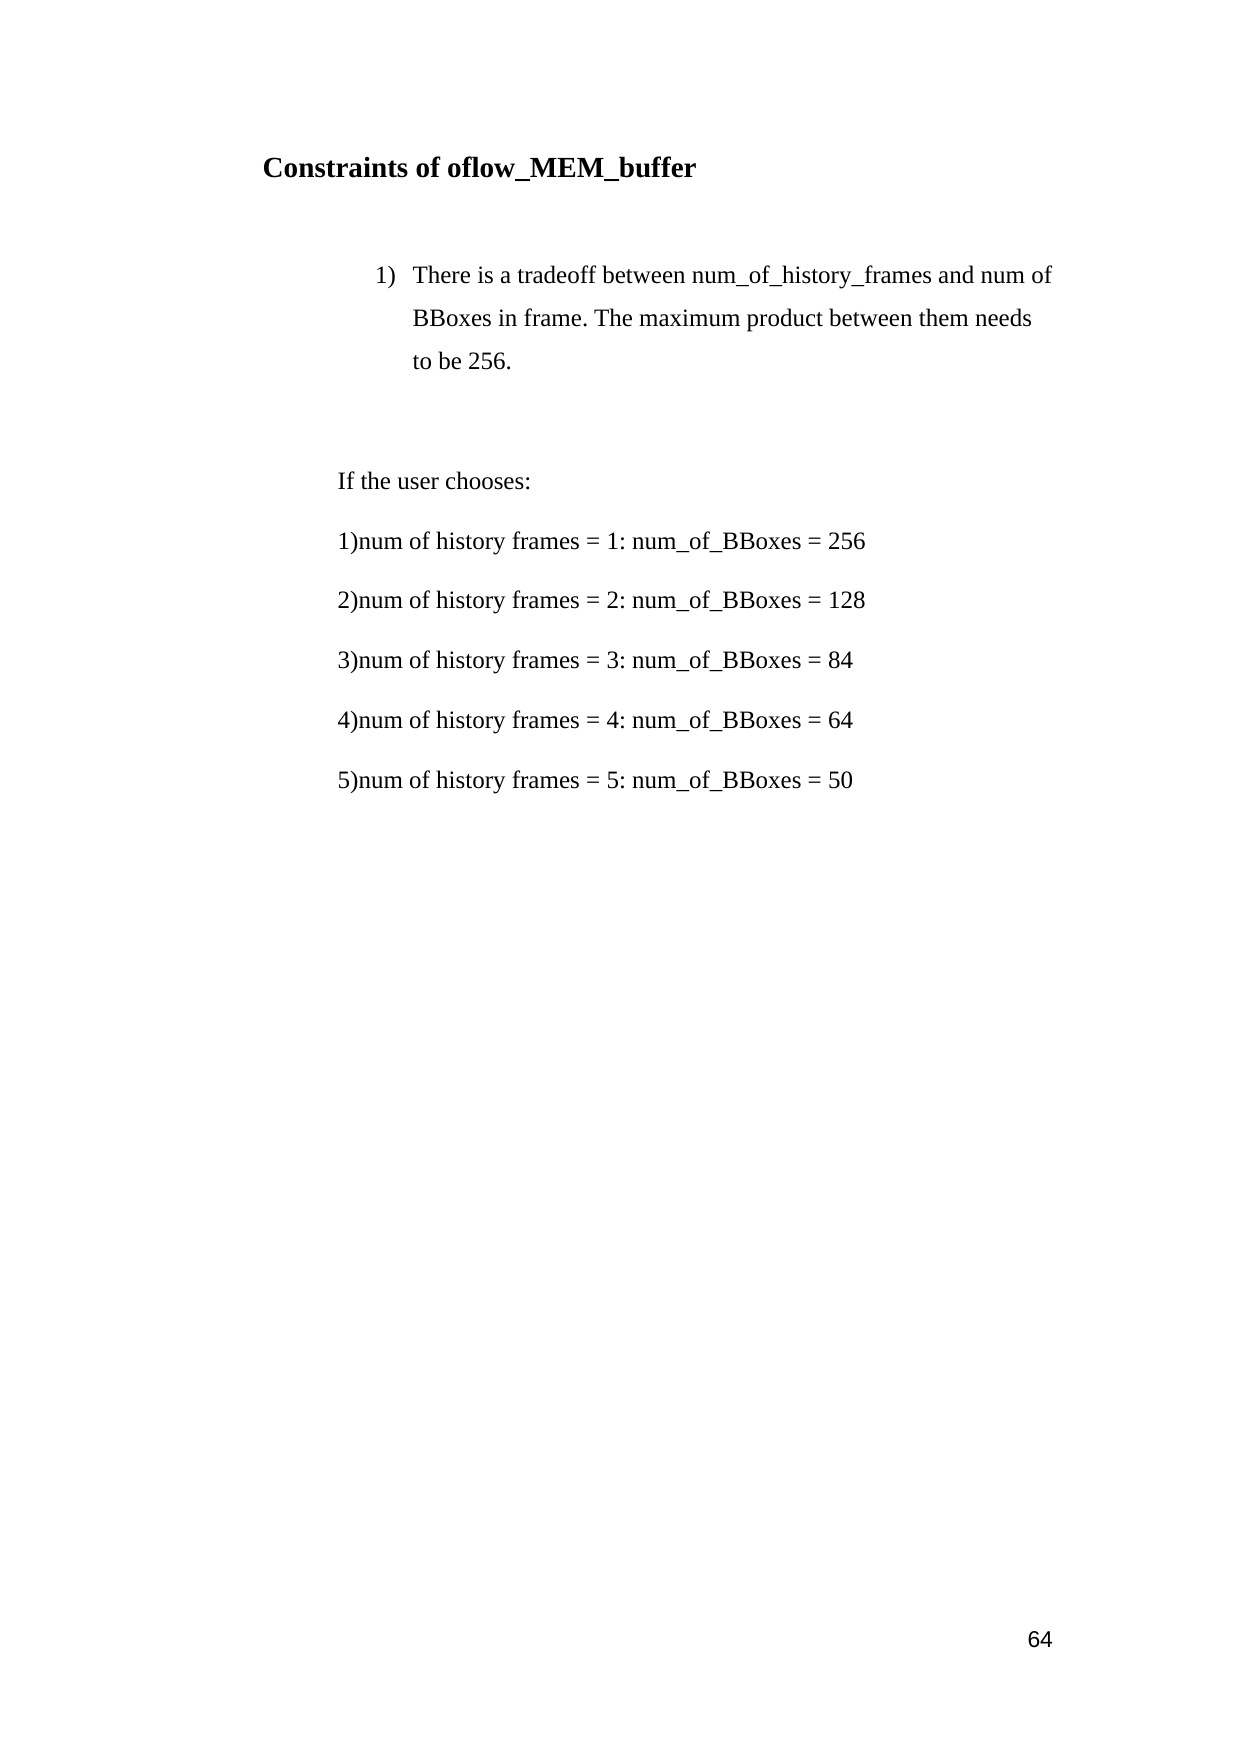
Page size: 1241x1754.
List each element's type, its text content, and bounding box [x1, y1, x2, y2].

text Constraints of oflow_MEM_buffer [262, 150, 1053, 183]
text 2)num of history frames = 2: num_of_BBoxes = 128 [262, 586, 1053, 614]
text 4)num of history frames = 4: num_of_BBoxes = 64 [262, 705, 1053, 734]
list There is a tradeoff between num_of_history_frames and num of BBoxes in frame. The maximum product between them needs to be 256. [375, 260, 1053, 375]
text 1)num of history frames = 1: num_of_BBoxes = 256 [262, 526, 1053, 554]
text 3)num of history frames = 3: num_of_BBoxes = 84 [262, 645, 1053, 674]
text 5)num of history frames = 5: num_of_BBoxes = 50 [262, 765, 1053, 794]
text If the user chooses: [337, 466, 1053, 495]
